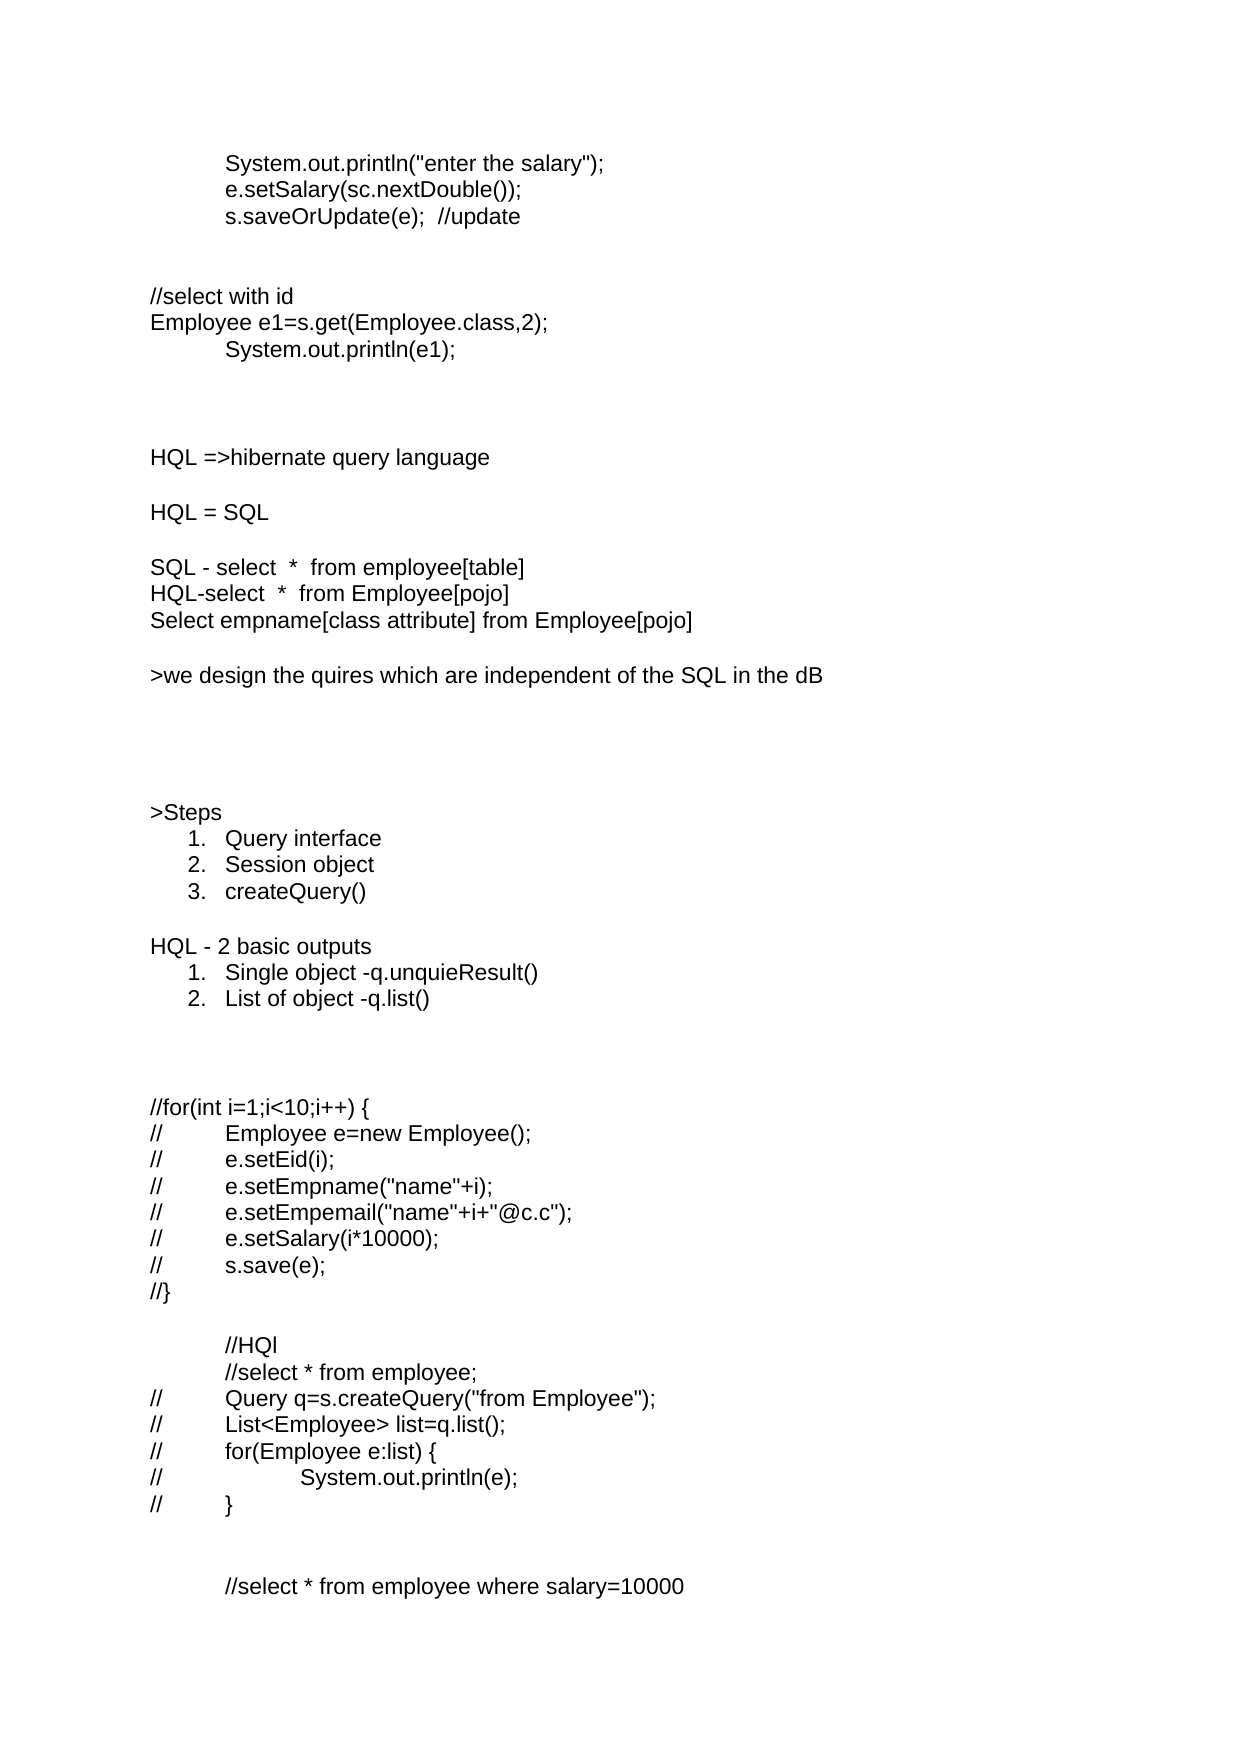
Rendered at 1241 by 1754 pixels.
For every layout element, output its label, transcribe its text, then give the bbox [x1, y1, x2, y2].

text Employee e1=s.get(Employee.class,2); [150, 309, 1090, 336]
text e.setSalary(sc.nextDouble()); [150, 176, 1090, 203]
text Select empname[class attribute] from Employee[pojo] [150, 607, 1090, 633]
text SQL - select * from employee[table] [150, 554, 1090, 580]
list Single object -q.unquieResult() [187, 959, 1090, 985]
text // System.out.println(e); [150, 1464, 1090, 1491]
text System.out.println(e1); [150, 336, 1090, 362]
text // Query q=s.createQuery("from Employee"); [150, 1385, 1090, 1411]
text // e.setEmpname("name"+i); [150, 1173, 1090, 1199]
text HQL = SQL [150, 499, 1090, 525]
text >we design the quires which are independent of the SQL in the dB [150, 662, 1090, 688]
list Query interface [187, 825, 1090, 851]
text HQL - 2 basic outputs [150, 933, 1090, 959]
text //HQl [150, 1332, 1090, 1359]
text // e.setSalary(i*10000); [150, 1225, 1090, 1252]
text HQL =>hibernate query language [150, 444, 1090, 470]
list List of object -q.list() [187, 985, 1090, 1012]
list Session object [187, 851, 1090, 878]
text //} [150, 1278, 1090, 1304]
text // } [150, 1491, 1090, 1517]
text // Employee e=new Employee(); [150, 1120, 1090, 1146]
list createQuery() [187, 878, 1090, 904]
text // List<Employee> list=q.list(); [150, 1411, 1090, 1438]
text // s.save(e); [150, 1252, 1090, 1278]
text //select * from employee where salary=10000 [150, 1573, 1090, 1599]
text //select * from employee; [150, 1359, 1090, 1385]
text >Steps [150, 798, 1090, 825]
text // e.setEmpemail("name"+i+"@c.c"); [150, 1199, 1090, 1225]
text System.out.println("enter the salary"); [150, 150, 1090, 176]
text HQL-select * from Employee[pojo] [150, 580, 1090, 607]
text // e.setEid(i); [150, 1146, 1090, 1173]
text //select with id [150, 283, 1090, 309]
text //for(int i=1;i<10;i++) { [150, 1093, 1090, 1120]
text s.saveOrUpdate(e); //update [150, 203, 1090, 229]
text // for(Employee e:list) { [150, 1438, 1090, 1464]
